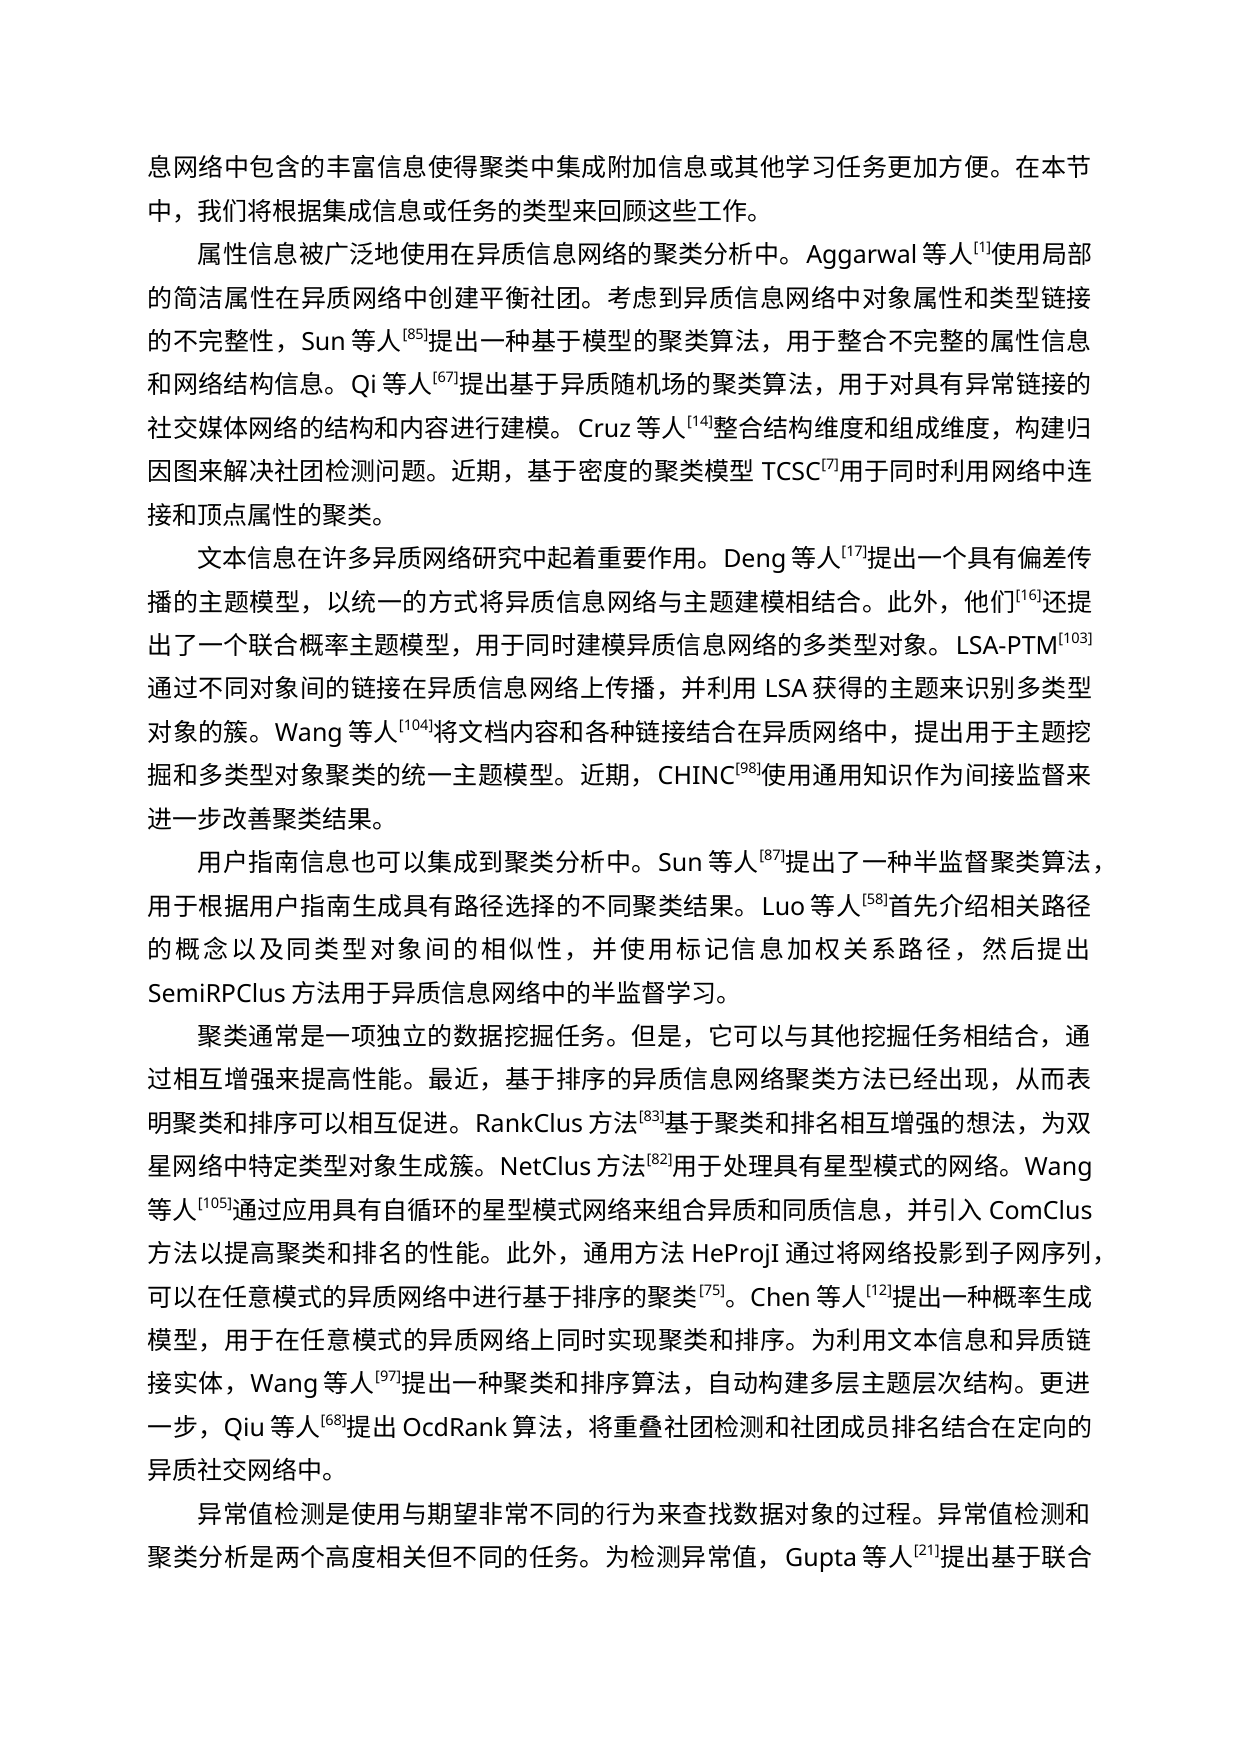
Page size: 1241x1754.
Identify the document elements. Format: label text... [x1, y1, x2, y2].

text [148, 1494, 1092, 1574]
text 用户指南信息也可以集成到聚类分析中。Sun等人[87]提出了一种半监督聚类算法，用于根据用户指南生成具有路径选择的不同聚类结果。Luo等人[58]首先介绍相关路径的概念以及同类型对象间的相似性，并使用标记信息加权关系路径，然后提出SemiRPClus方法用于异质信息网络中的半监督学习。 [148, 843, 1092, 1009]
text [148, 148, 1092, 227]
text 聚类通常是一项独立的数据挖掘任务。但是，它可以与其他挖掘任务相结合，通过相互增强来提高性能。最近，基于排序的异质信息网络聚类方法已经出现，从而表明聚类和排序可以相互促进。RankClus方法[83]基于聚类和排名相互增强的想法，为双星网络中特定类型对象生成簇。NetClus方法[82]用于处理具有星型模式的网络。Wang等人[105]通过应用具有自循环的星型模式网络来组合异质和同质信息，并引入ComClus方法以提高聚类和排名的性能。此外，通用方法HeProjI通过将网络投影到子网序列，可以在任意模式的异质网络中进行基于排序的聚类[75]。Chen等人[12]提出一种概率生成模型，用于在任意模式的异质网络上同时实现聚类和排序。为利用文本信息和异质链接实体，Wang等人[97]提出一种聚类和排序算法，自动构建多层主题层次结构。更进一步，Qiu等人[68]提出OcdRank算法，将重叠社团检测和社团成员排名结合在定向的异质社交网络中。 [148, 1016, 1092, 1487]
text 属性信息被广泛地使用在异质信息网络的聚类分析中。Aggarwal等人[1]使用局部的简洁属性在异质网络中创建平衡社团。考虑到异质信息网络中对象属性和类型链接的不完整性，Sun等人[85]提出一种基于模型的聚类算法，用于整合不完整的属性信息和网络结构信息。Qi等人[67]提出基于异质随机场的聚类算法，用于对具有异常链接的社交媒体网络的结构和内容进行建模。Cruz等人[14]整合结构维度和组成维度，构建归因图来解决社团检测问题。近期，基于密度的聚类模型TCSC[7]用于同时利用网络中连接和顶点属性的聚类。 [148, 234, 1092, 531]
text 文本信息在许多异质网络研究中起着重要作用。Deng等人[17]提出一个具有偏差传播的主题模型，以统一的方式将异质信息网络与主题建模相结合。此外，他们[16]还提出了一个联合概率主题模型，用于同时建模异质信息网络的多类型对象。LSA-PTM[103]通过不同对象间的链接在异质信息网络上传播，并利用LSA获得的主题来识别多类型对象的簇。Wang等人[104]将文档内容和各种链接结合在异质网络中，提出用于主题挖掘和多类型对象聚类的统一主题模型。近期，CHINC[98]使用通用知识作为间接监督来进一步改善聚类结果。 [148, 539, 1092, 836]
